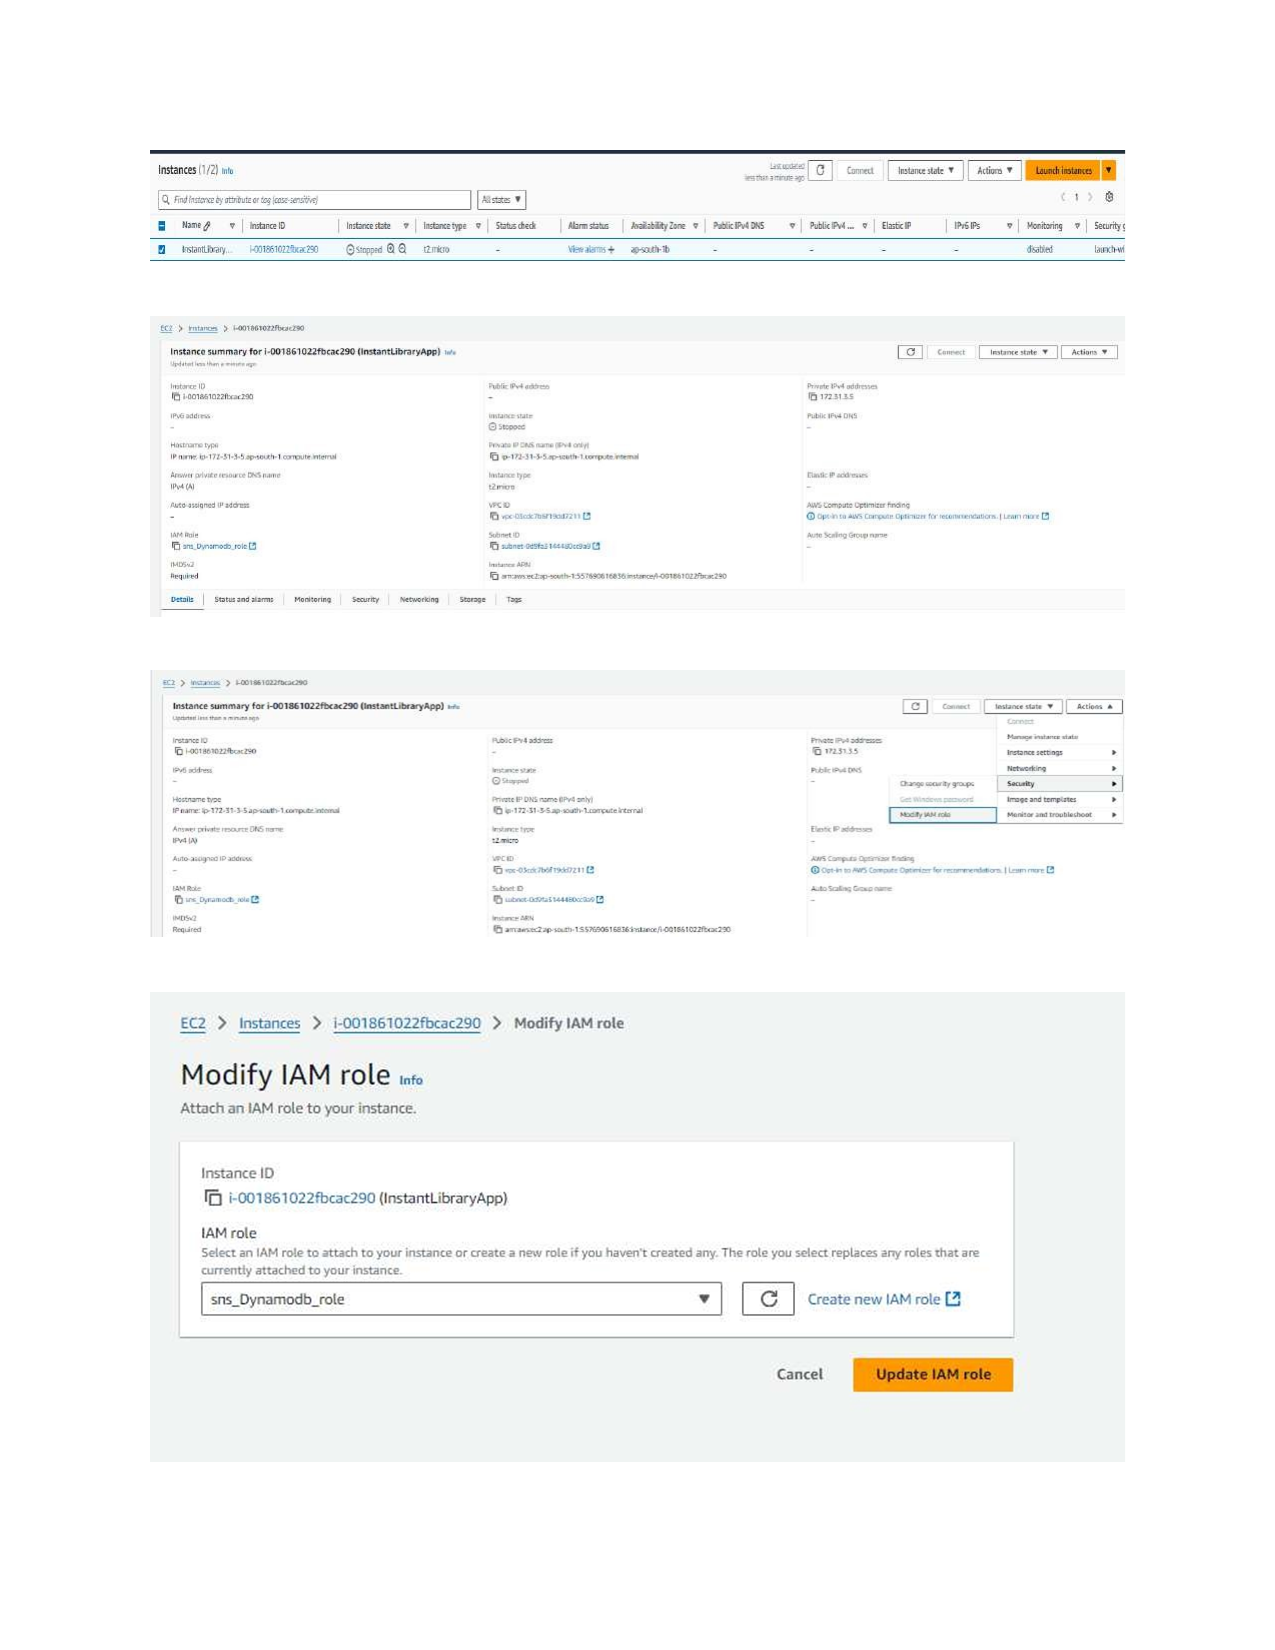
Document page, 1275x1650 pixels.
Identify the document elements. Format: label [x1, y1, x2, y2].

picture [150, 150, 1125, 263]
picture [150, 670, 1125, 937]
picture [150, 992, 1125, 1462]
picture [150, 316, 1125, 617]
